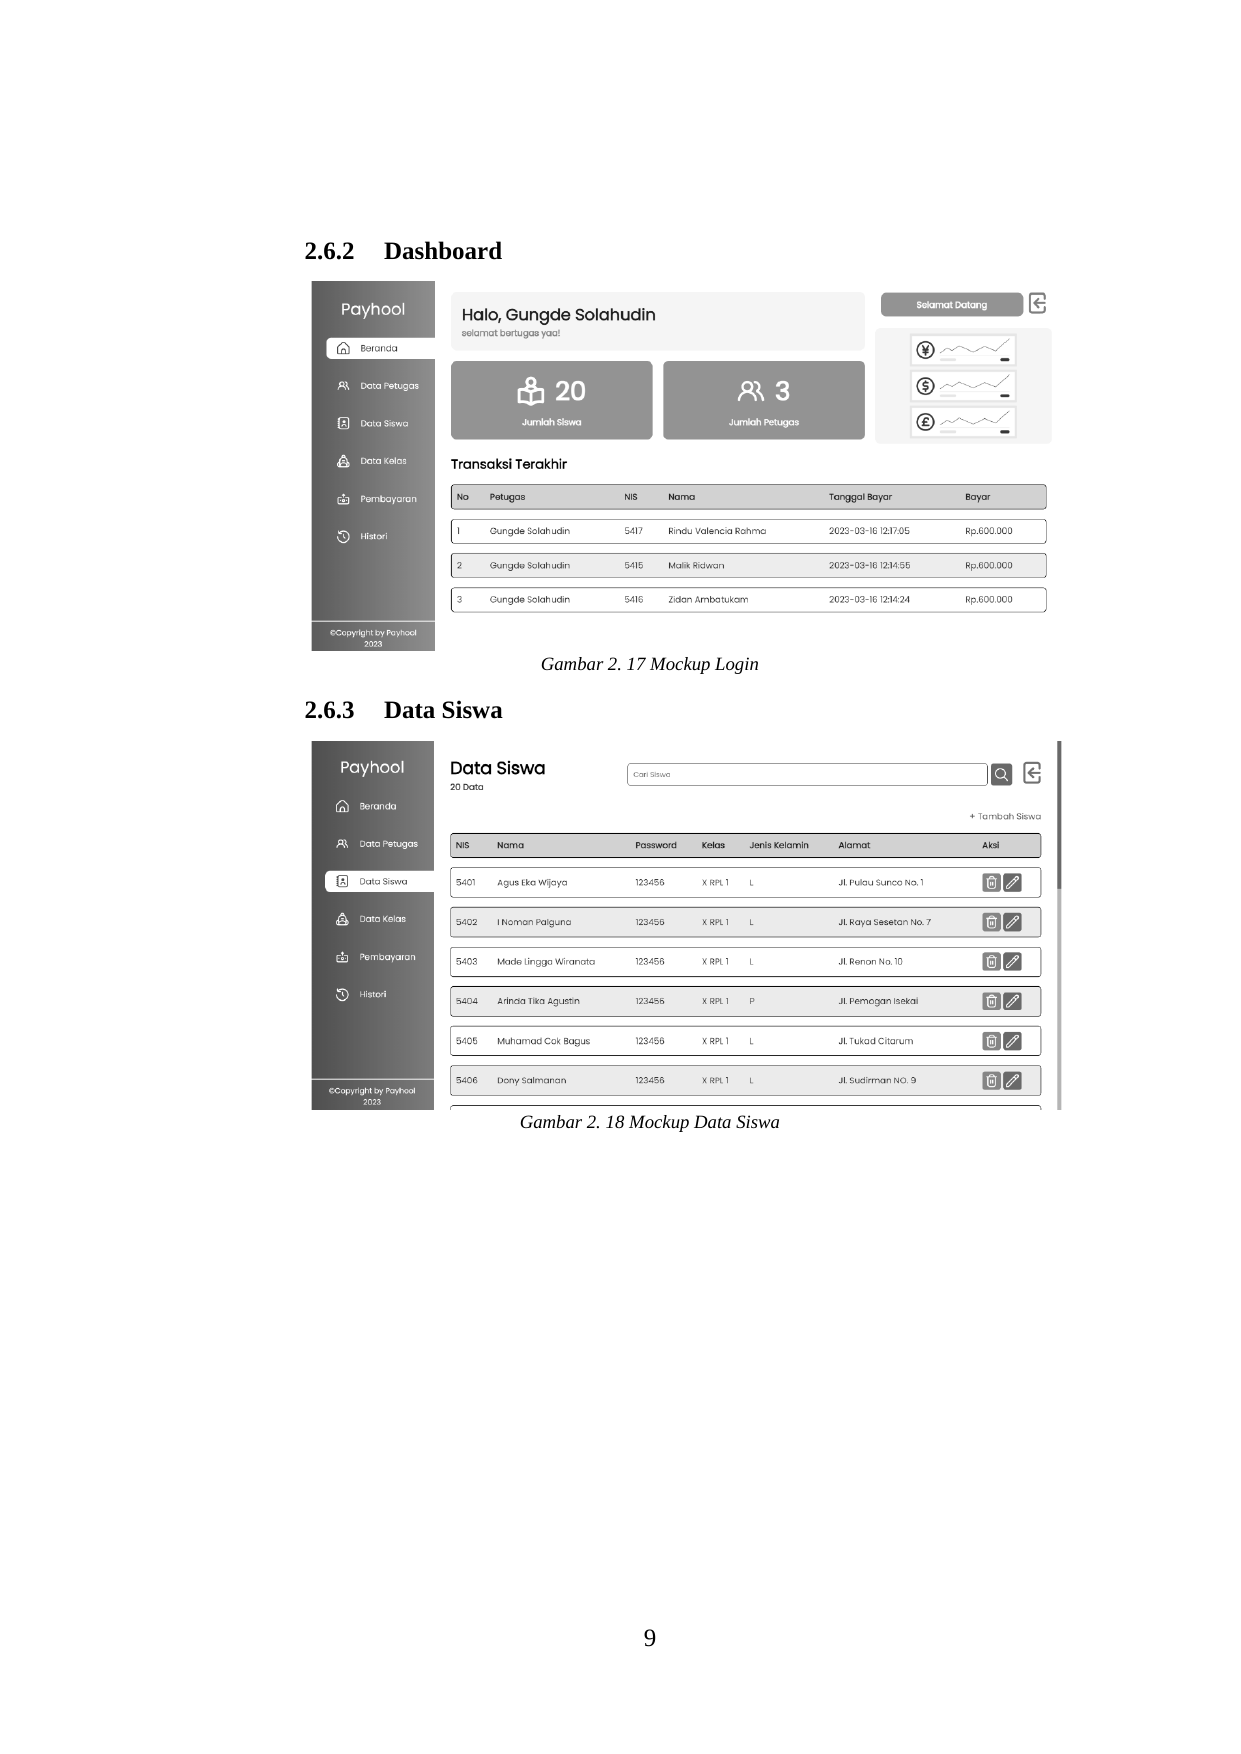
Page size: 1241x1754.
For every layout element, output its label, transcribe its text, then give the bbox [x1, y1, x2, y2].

text Gambar 2. 17 Mockup Login [236, 653, 1063, 675]
subtitle Dashboard [354, 236, 1063, 265]
subtitle Data Siswa [354, 696, 1063, 724]
text Gambar 2. 18 Mockup Data Siswa [236, 1111, 1063, 1133]
